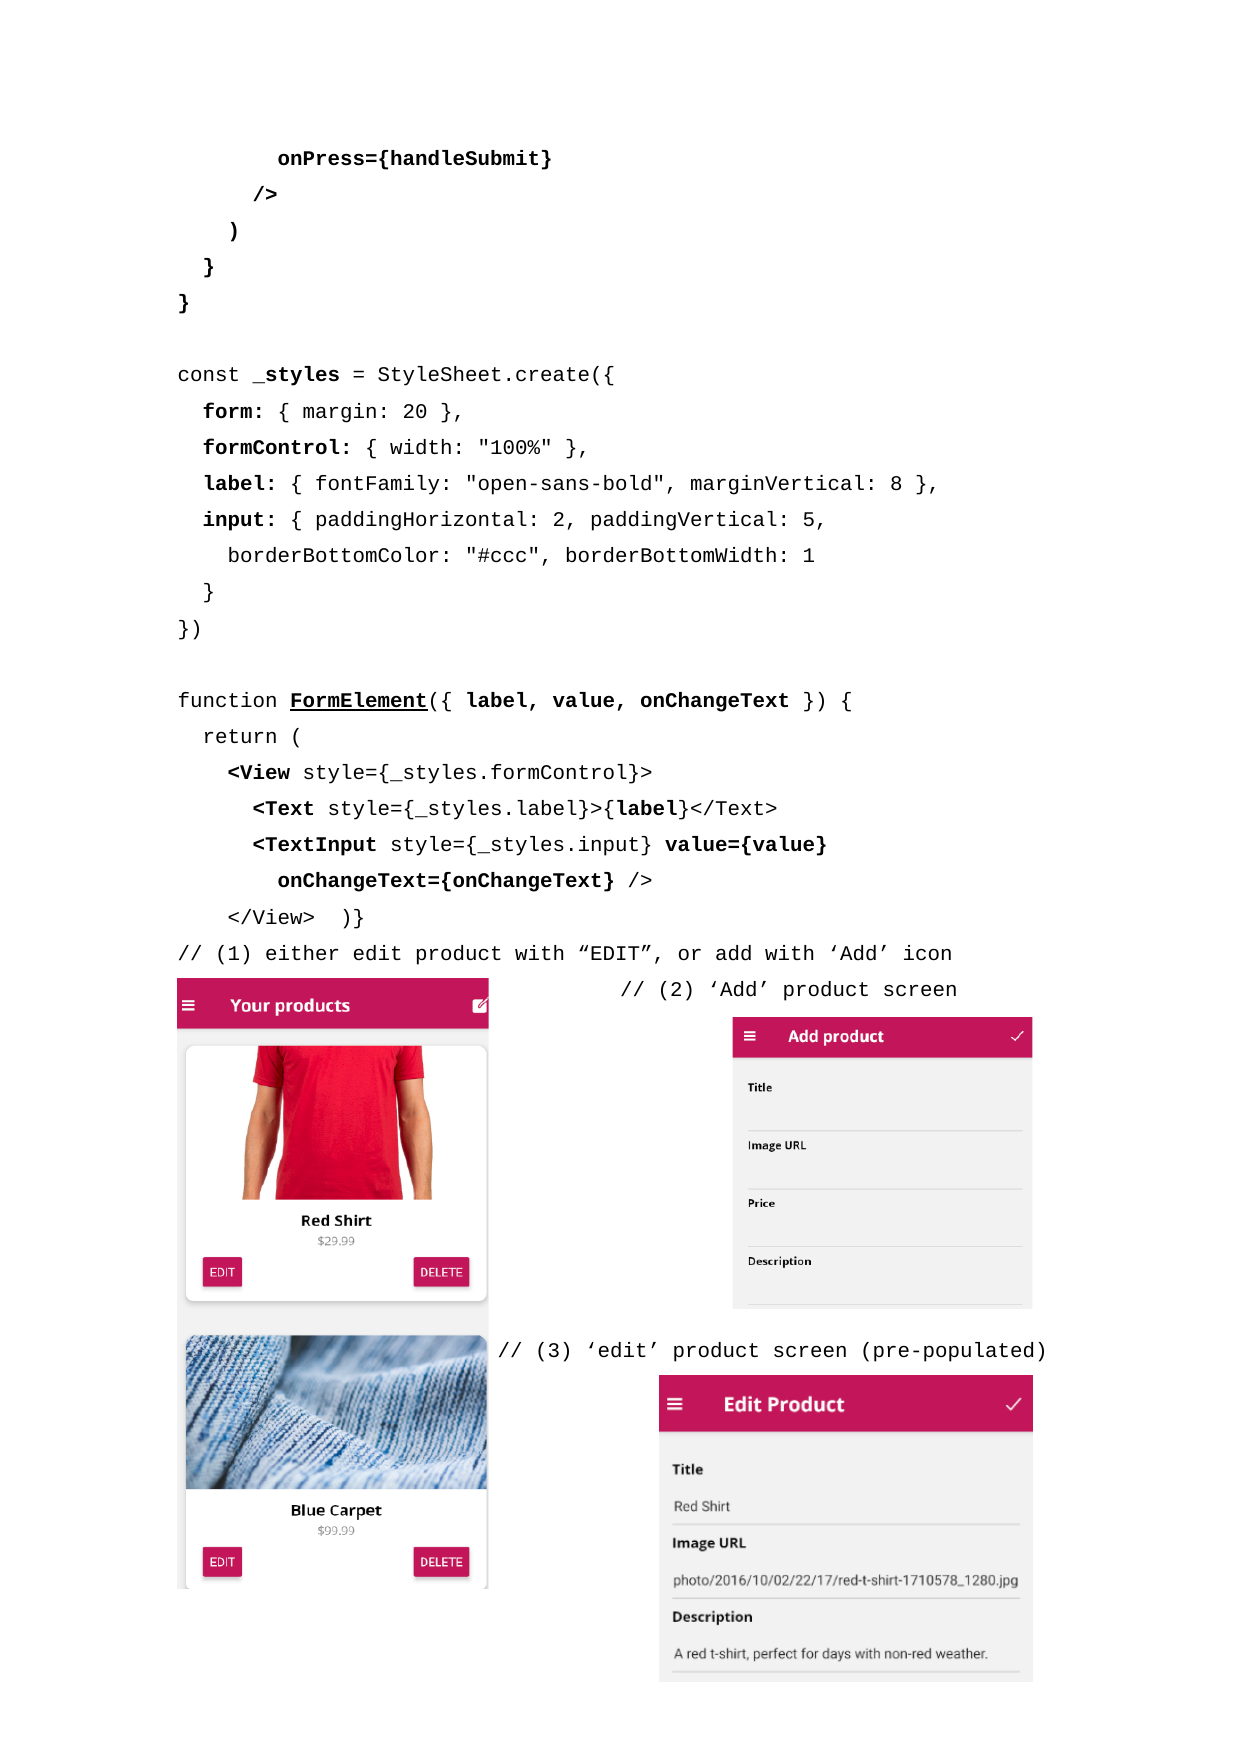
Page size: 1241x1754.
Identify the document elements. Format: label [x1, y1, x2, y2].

picture [177, 1003, 489, 1340]
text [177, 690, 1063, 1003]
picture [732, 1017, 1033, 1309]
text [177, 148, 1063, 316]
picture [659, 1375, 1033, 1682]
picture [177, 1364, 489, 1589]
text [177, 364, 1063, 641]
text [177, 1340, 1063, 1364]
